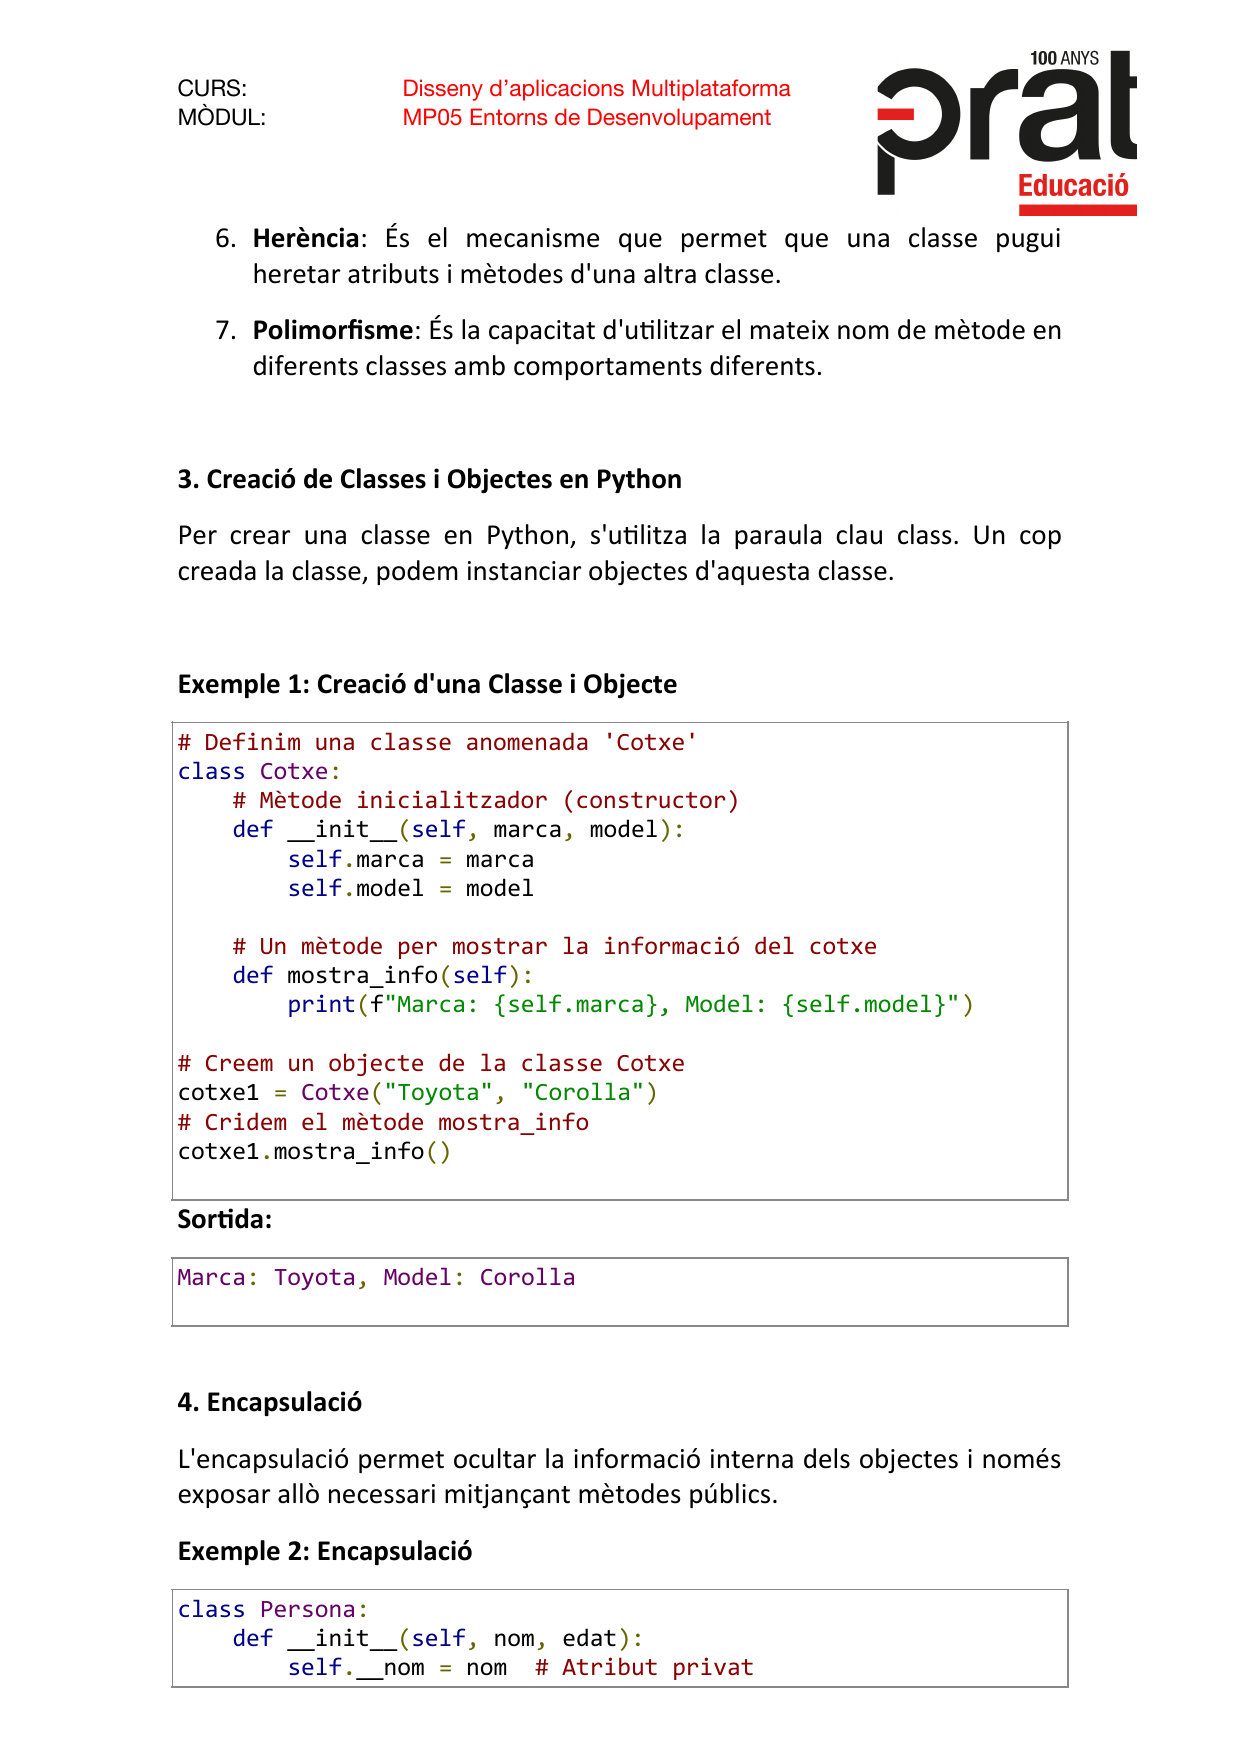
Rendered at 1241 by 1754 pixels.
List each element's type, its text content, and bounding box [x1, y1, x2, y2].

text Marca: Toyota, Model: Corolla [173, 1259, 1067, 1292]
text def mostra_info(self): [177, 961, 1063, 990]
text cotxe1.mostra_info() [177, 1136, 1063, 1166]
text # Cridem el mètode mostra_info [177, 1107, 1063, 1136]
text # Creem un objecte de la classe Cotxe [177, 1048, 1063, 1078]
text L'encapsulació permet ocultar la informació interna dels objectes i només exposar allò necessari mitjançant mètodes públics. [177, 1440, 1063, 1511]
text print(f"Marca: {self.marca}, Model: {self.model}") [177, 990, 1063, 1019]
text Sortida: [177, 1201, 1063, 1236]
text cotxe1 = Cotxe("Toyota", "Corolla") [177, 1078, 1063, 1107]
picture [877, 41, 1137, 221]
text Per crear una classe en Python, s'utilitza la paraula clau class. Un cop creada la classe, podem instanciar objectes d'aquesta classe. [177, 516, 1063, 588]
text def __init__(self, marca, model): [177, 815, 1063, 844]
text def __init__(self, nom, edat): [177, 1623, 1063, 1647]
list Polimorfisme: És la capacitat d'utilitzar el mateix nom de mètode en diferents classes amb comportaments diferents. [215, 311, 1063, 383]
text Exemple 1: Creació d'una Classe i Objecte [177, 665, 1063, 701]
text # Un mètode per mostrar la informació del cotxe [177, 931, 1063, 961]
text Exemple 2: Encapsulació [177, 1532, 1063, 1568]
text 3. Creació de Classes i Objectes en Python [177, 460, 1063, 496]
text # Mètode inicialitzador (constructor) [177, 786, 1063, 815]
text # Definim una classe anomenada 'Cotxe' [173, 723, 1067, 756]
text self.__nom = nom # Atribut privat [173, 1647, 1067, 1686]
text self.model = model [177, 873, 1063, 903]
list Herència: És el mecanisme que permet que una classe pugui heretar atributs i mètodes d'una altra classe. [215, 219, 1063, 291]
text class Cotxe: [177, 756, 1063, 786]
text class Persona: [173, 1590, 1067, 1623]
text self.marca = marca [177, 844, 1063, 873]
text 4. Encapsulació [177, 1383, 1063, 1419]
